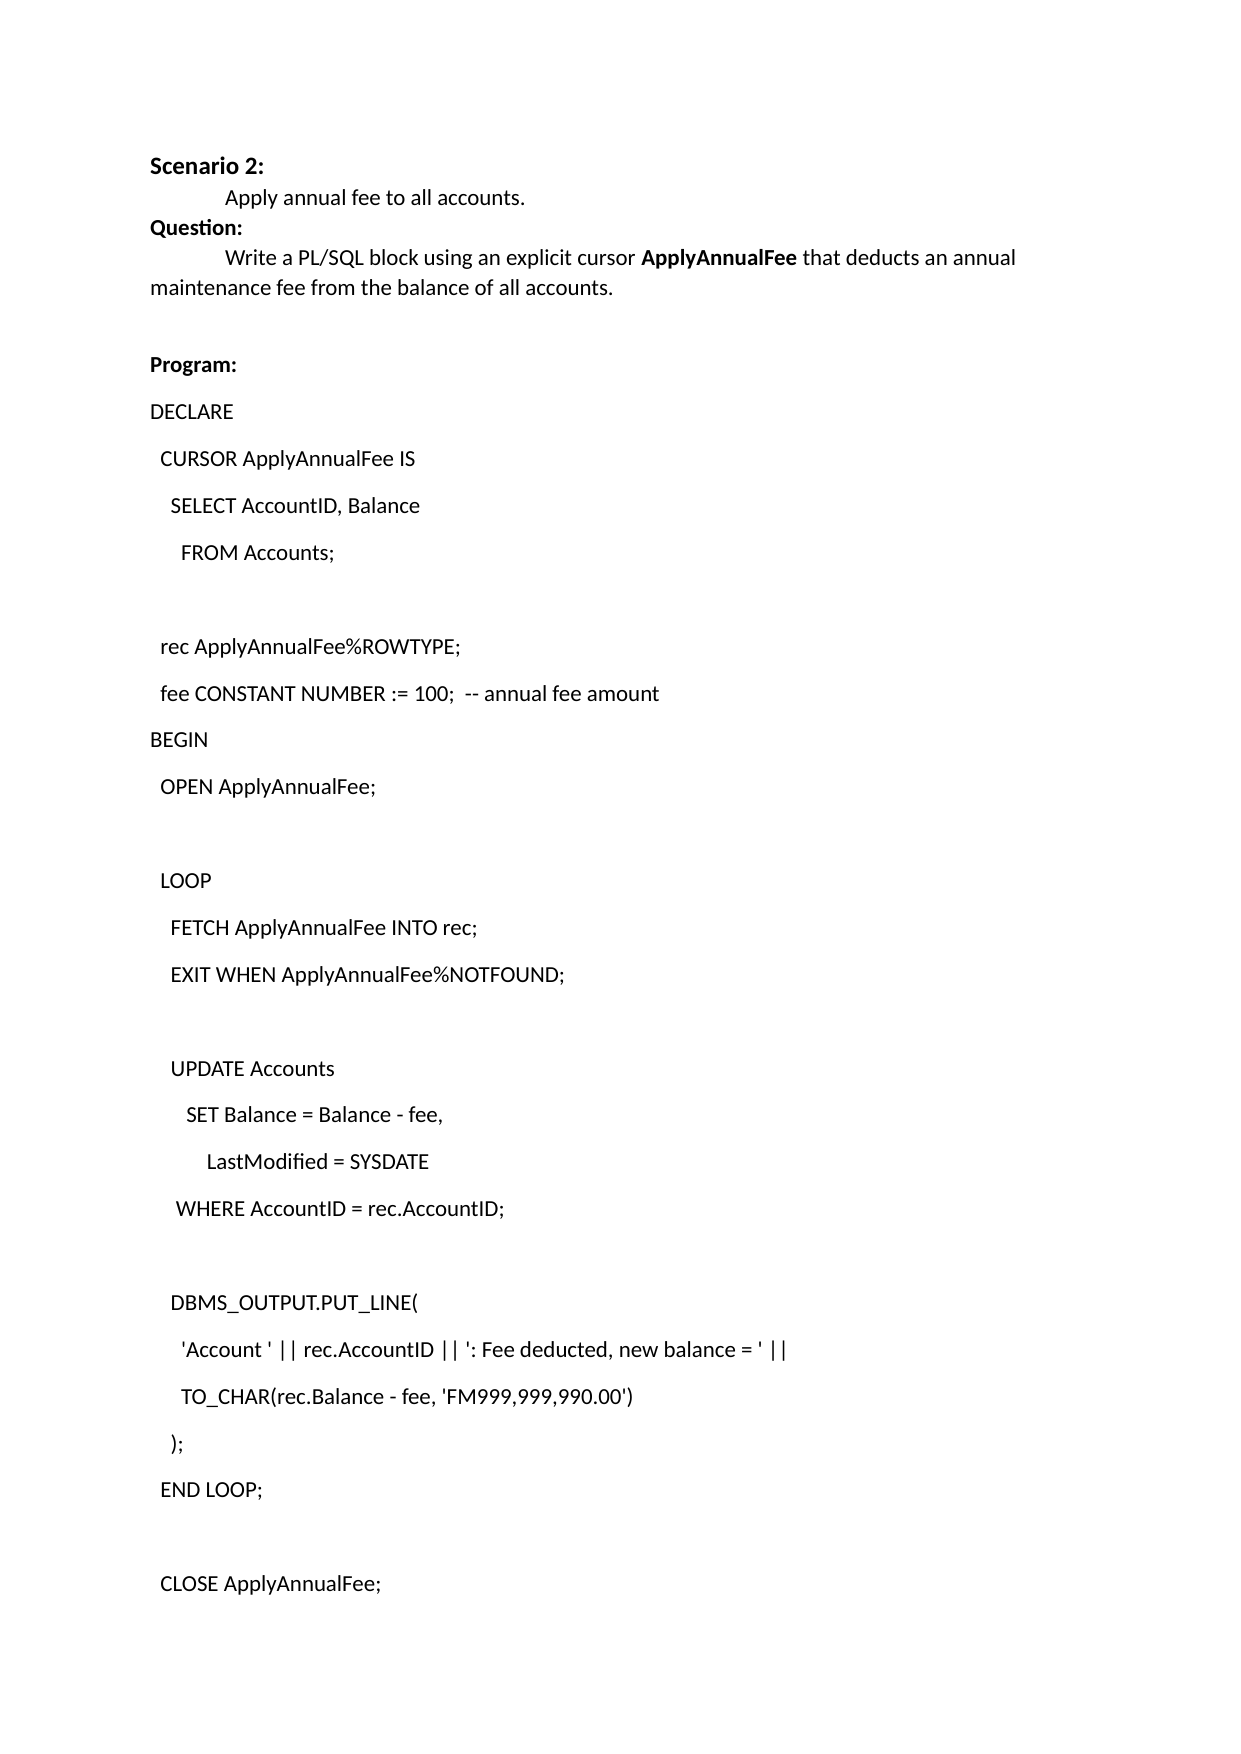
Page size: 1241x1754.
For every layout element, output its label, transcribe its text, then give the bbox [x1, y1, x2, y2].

text END LOOP; [150, 1476, 1090, 1504]
text DBMS_OUTPUT.PUT_LINE( [150, 1288, 1090, 1316]
text FROM Accounts; [150, 538, 1090, 566]
text Apply annual fee to all accounts. [150, 183, 1090, 211]
text CURSOR ApplyAnnualFee IS [150, 444, 1090, 472]
text LOOP [150, 866, 1090, 894]
text OPEN ApplyAnnualFee; [150, 772, 1090, 801]
text FETCH ApplyAnnualFee INTO rec; [150, 913, 1090, 941]
text CLOSE ApplyAnnualFee; [150, 1569, 1090, 1597]
text Question: [150, 213, 1090, 241]
text BEGIN [150, 726, 1090, 754]
text Program: [150, 351, 1090, 379]
text fee CONSTANT NUMBER := 100; -- annual fee amount [150, 679, 1090, 707]
text SELECT AccountID, Balance [150, 491, 1090, 519]
text LastModified = SYSDATE [150, 1147, 1090, 1176]
text rec ApplyAnnualFee%ROWTYPE; [150, 632, 1090, 660]
text TO_CHAR(rec.Balance - fee, 'FM999,999,990.00') [150, 1382, 1090, 1410]
text SET Balance = Balance - fee, [150, 1101, 1090, 1129]
text 'Account ' || rec.AccountID || ': Fee deducted, new balance = ' || [150, 1335, 1090, 1363]
text UPDATE Accounts [150, 1054, 1090, 1082]
text Write a PL/SQL block using an explicit cursor ApplyAnnualFee that deducts an annual maintenance fee from the balance of all accounts. [150, 243, 1090, 302]
text EXIT WHEN ApplyAnnualFee%NOTFOUND; [150, 960, 1090, 988]
text WHERE AccountID = rec.AccountID; [150, 1194, 1090, 1222]
text ); [150, 1429, 1090, 1457]
text Scenario 2: [150, 150, 1090, 181]
text DECLARE [150, 397, 1090, 426]
